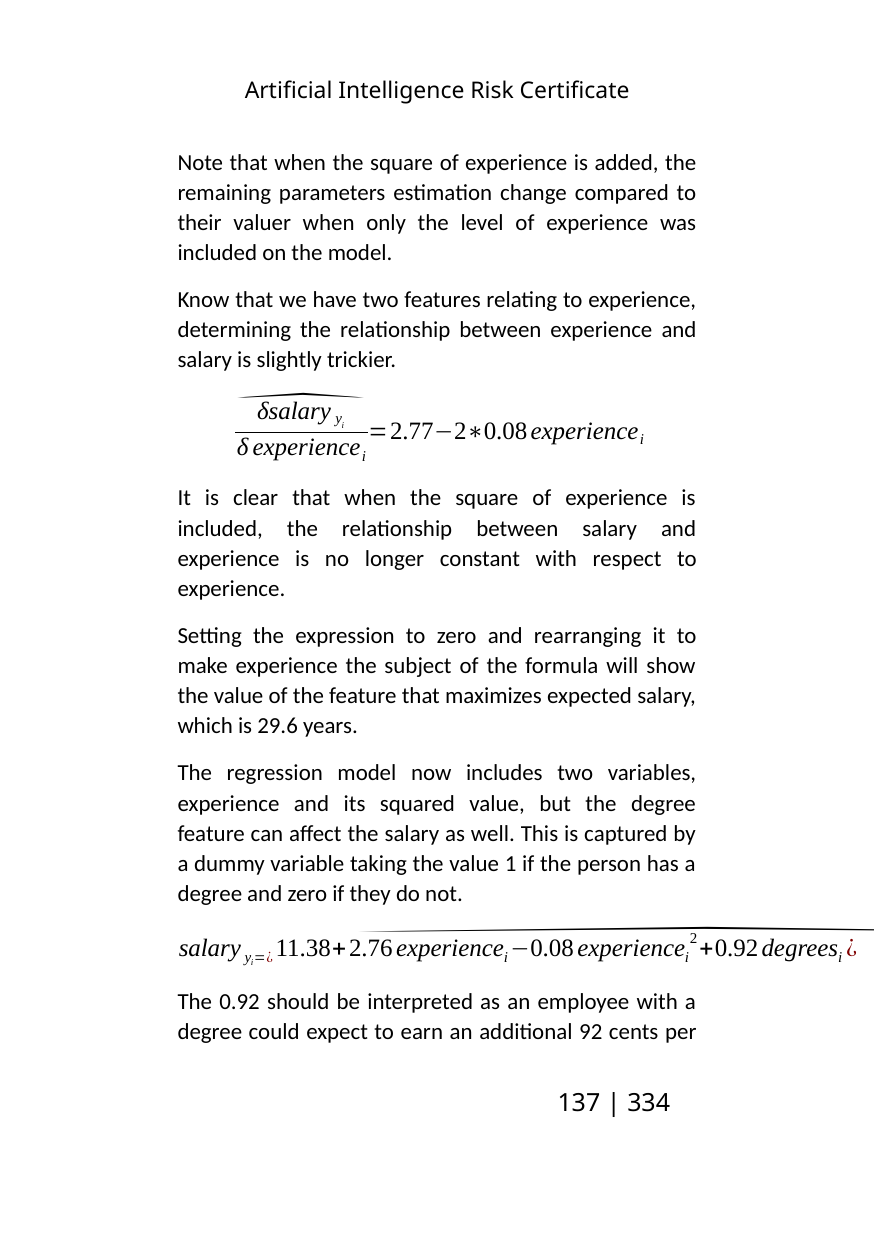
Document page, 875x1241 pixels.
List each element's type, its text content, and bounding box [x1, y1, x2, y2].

text Know that we have two features relating to experience, determining the relationship between experience and salary is slightly trickier. [177, 285, 697, 373]
text Note that when the square of experience is added, the remaining parameters estimation change compared to their valuer when only the level of experience was included on the model. [177, 148, 697, 266]
text It is clear that when the square of experience is included, the relationship between salary and experience is no longer constant with respect to experience. [177, 483, 697, 602]
text The regression model now includes two variables, experience and its squared value, but the degree feature can affect the salary as well. This is captured by a dummy variable taking the value 1 if the person has a degree and zero if they do not. [177, 758, 697, 907]
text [177, 987, 697, 1045]
text Setting the expression to zero and rearranging it to make experience the subject of the formula will show the value of the feature that maximizes expected salary, which is 29.6 years. [177, 621, 697, 740]
